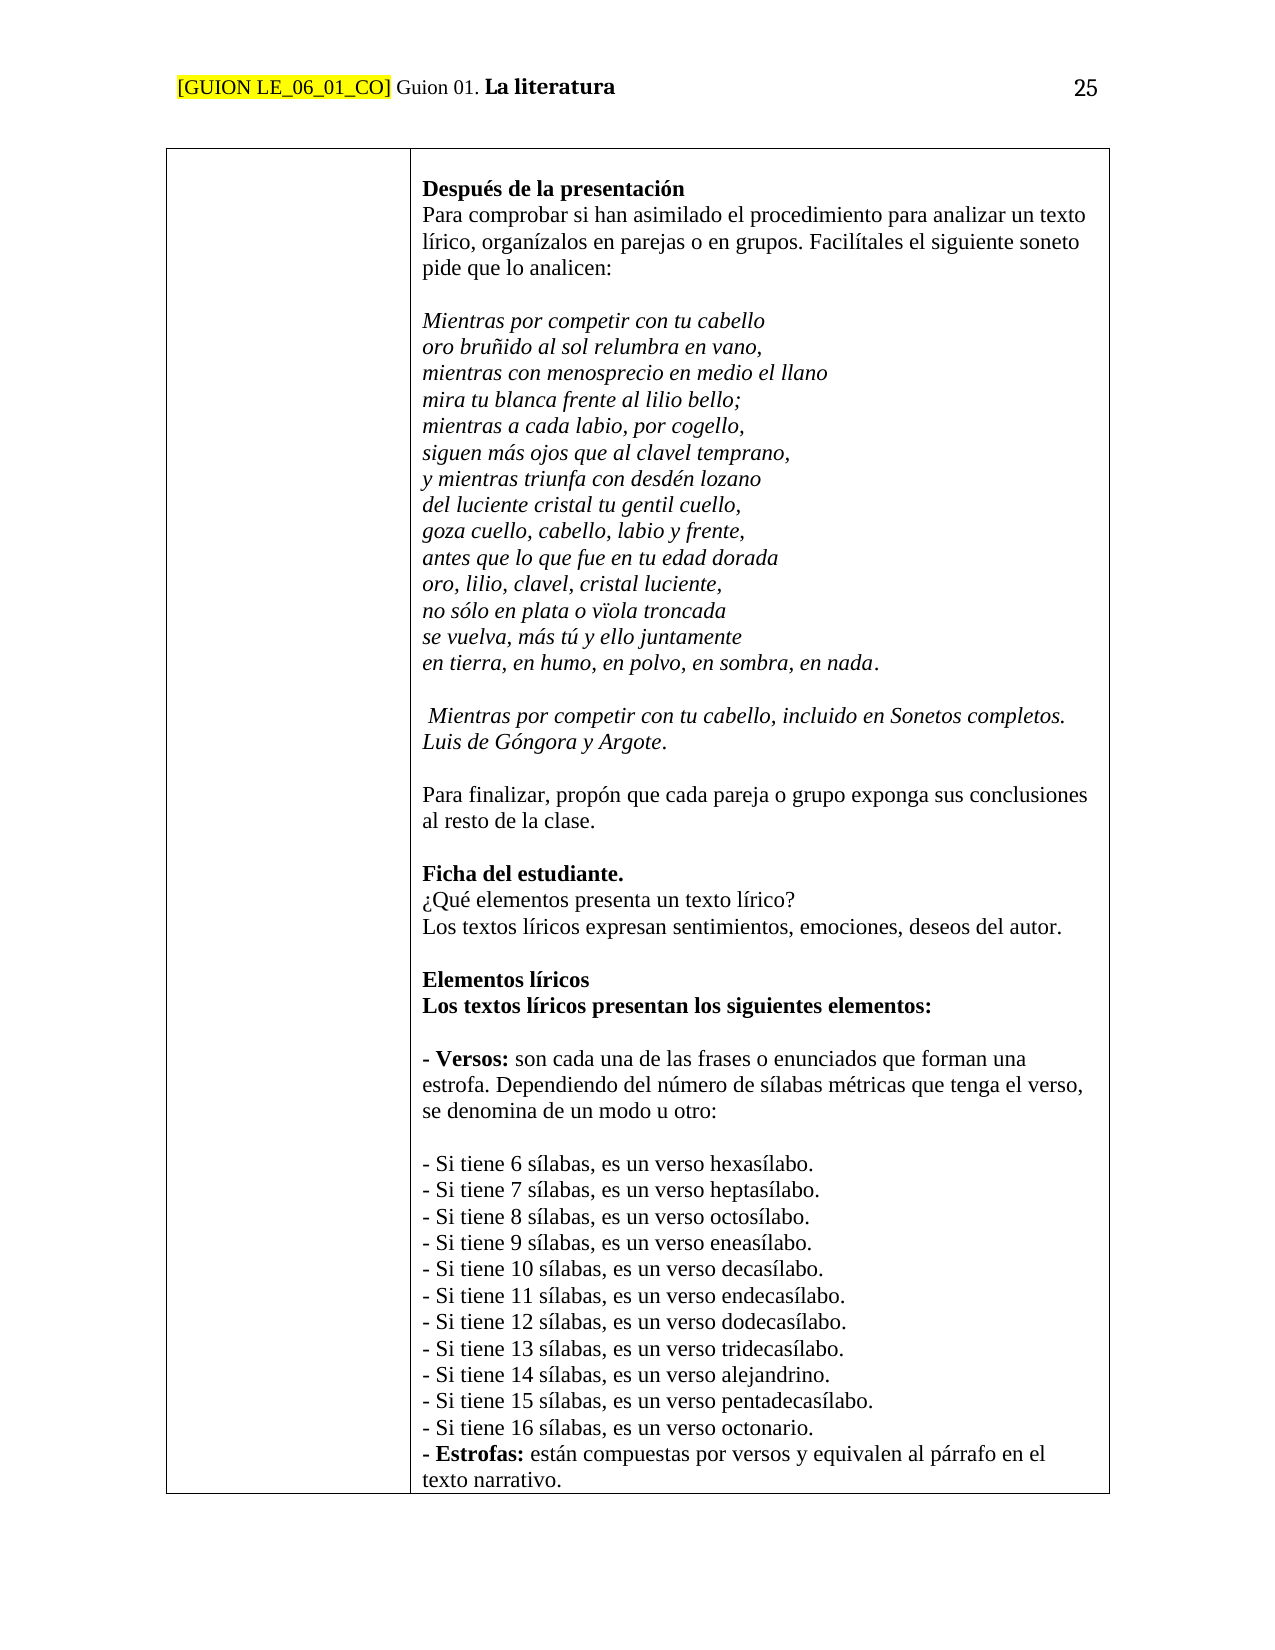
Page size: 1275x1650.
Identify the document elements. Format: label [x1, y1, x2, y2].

table_cell [411, 149, 1109, 1493]
table_cell [167, 149, 410, 1493]
